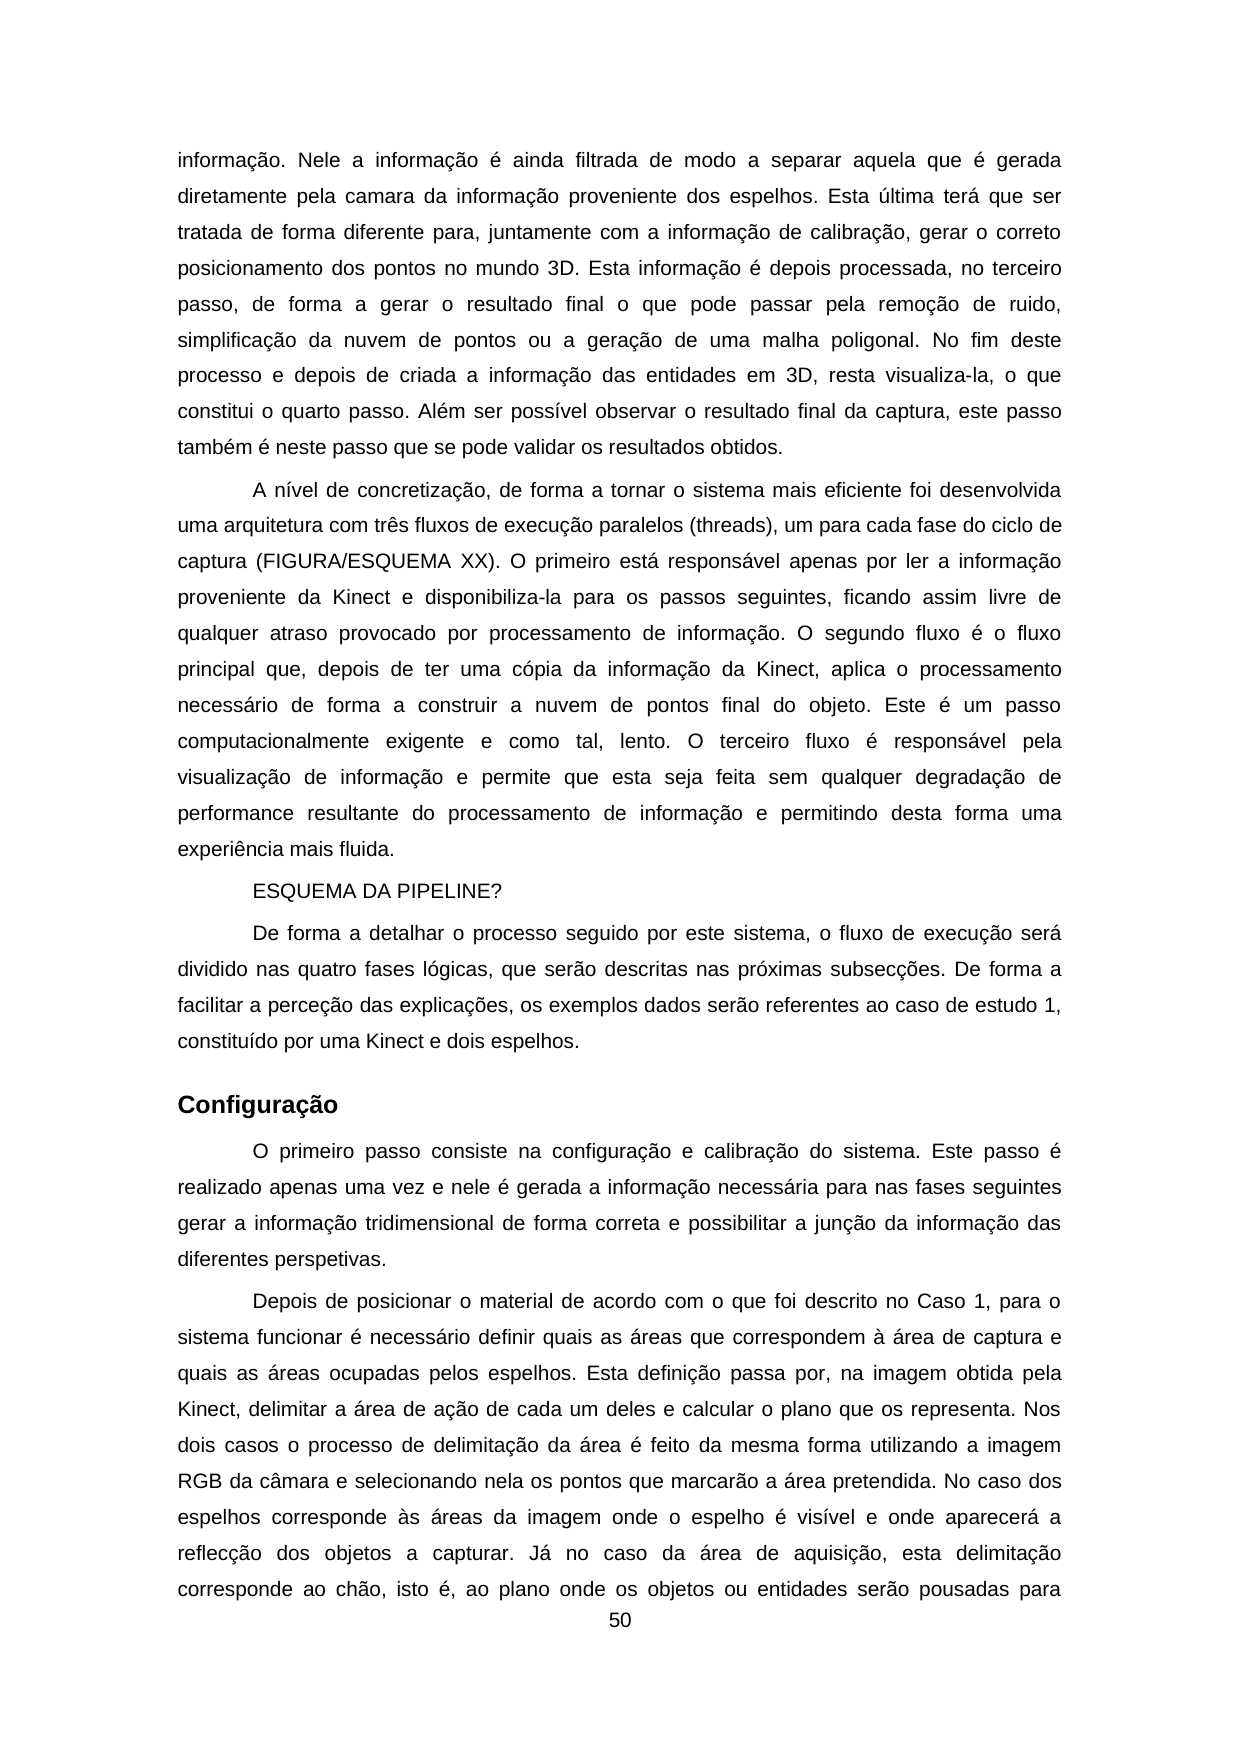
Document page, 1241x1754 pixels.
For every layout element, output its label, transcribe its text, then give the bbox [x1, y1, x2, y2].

text De forma a detalhar o processo seguido por este sistema, o fluxo de execução será dividido nas quatro fases lógicas, que serão descritas nas próximas subsecções. De forma a facilitar a perceção das explicações, os exemplos dados serão referentes ao caso de estudo 1, constituído por uma Kinect e dois espelhos. [177, 921, 1063, 1053]
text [177, 148, 1063, 459]
text ESQUEMA DA PIPELINE? [177, 879, 1063, 903]
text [177, 1289, 1063, 1601]
text A nível de concretização, de forma a tornar o sistema mais eficiente foi desenvolvida uma arquitetura com três fluxos de execução paralelos (threads), um para cada fase do ciclo de captura (FIGURA/ESQUEMA XX). O primeiro está responsável apenas por ler a informação proveniente da Kinect e disponibiliza-la para os passos seguintes, ficando assim livre de qualquer atraso provocado por processamento de informação. O segundo fluxo é o fluxo principal que, depois de ter uma cópia da informação da Kinect, aplica o processamento necessário de forma a construir a nuvem de pontos final do objeto. Este é um passo computacionalmente exigente e como tal, lento. O terceiro fluxo é responsável pela visualização de informação e permite que esta seja feita sem qualquer degradação de performance resultante do processamento de informação e permitindo desta forma uma experiência mais fluida. [177, 477, 1063, 861]
text Configuração [177, 1090, 1063, 1119]
text O primeiro passo consiste na configuração e calibração do sistema. Este passo é realizado apenas uma vez e nele é gerada a informação necessária para nas fases seguintes gerar a informação tridimensional de forma correta e possibilitar a junção da informação das diferentes perspetivas. [177, 1139, 1063, 1271]
